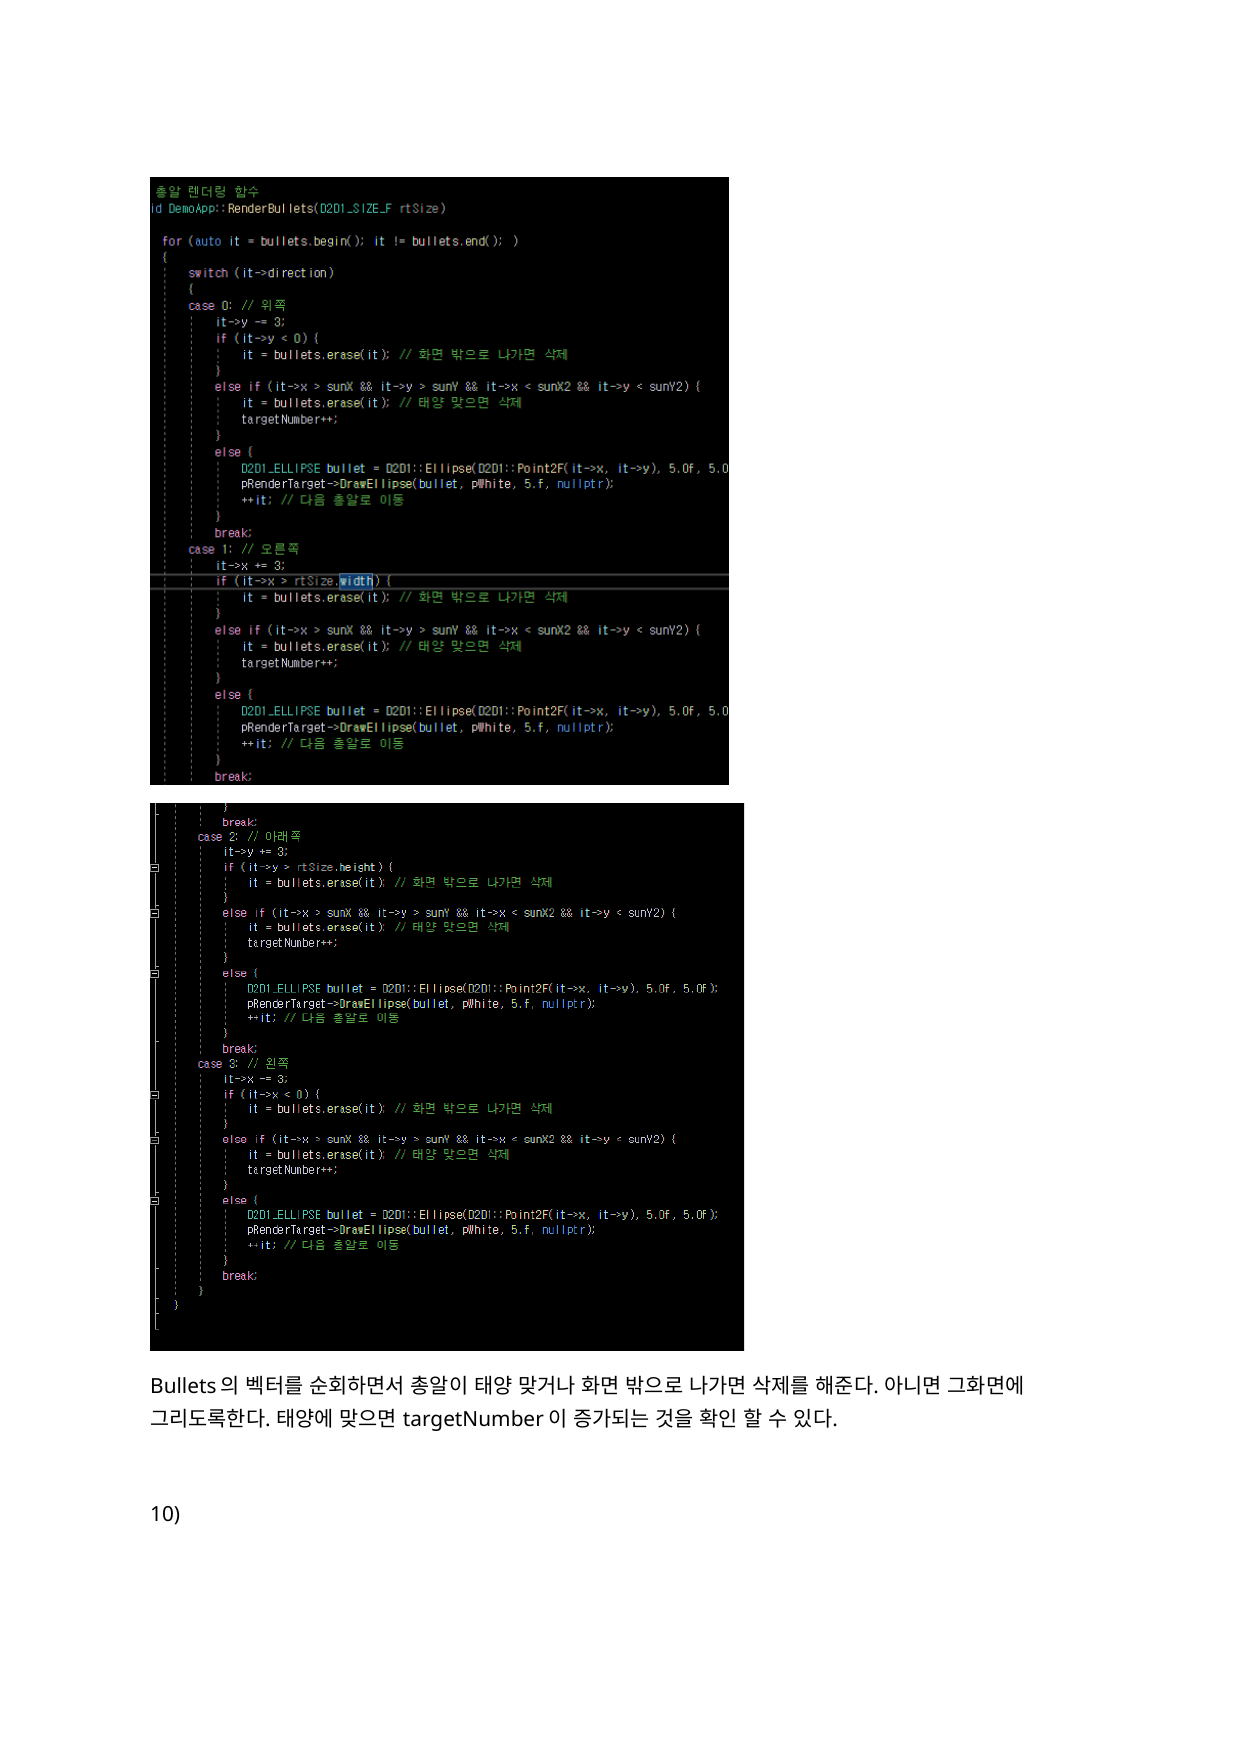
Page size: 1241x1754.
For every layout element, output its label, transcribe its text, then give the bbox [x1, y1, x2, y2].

picture [150, 803, 745, 1351]
text 10) [150, 1499, 1090, 1528]
picture [150, 177, 729, 785]
text Bullets의 벡터를 순회하면서 총알이 태양 맞거나 화면 밖으로 나가면 삭제를 해준다. 아니면 그화면에 그리도록한다. 태양에 맞으면 targetNumber이 증가되는 것을 확인 할 수 있다. [150, 1370, 1090, 1433]
